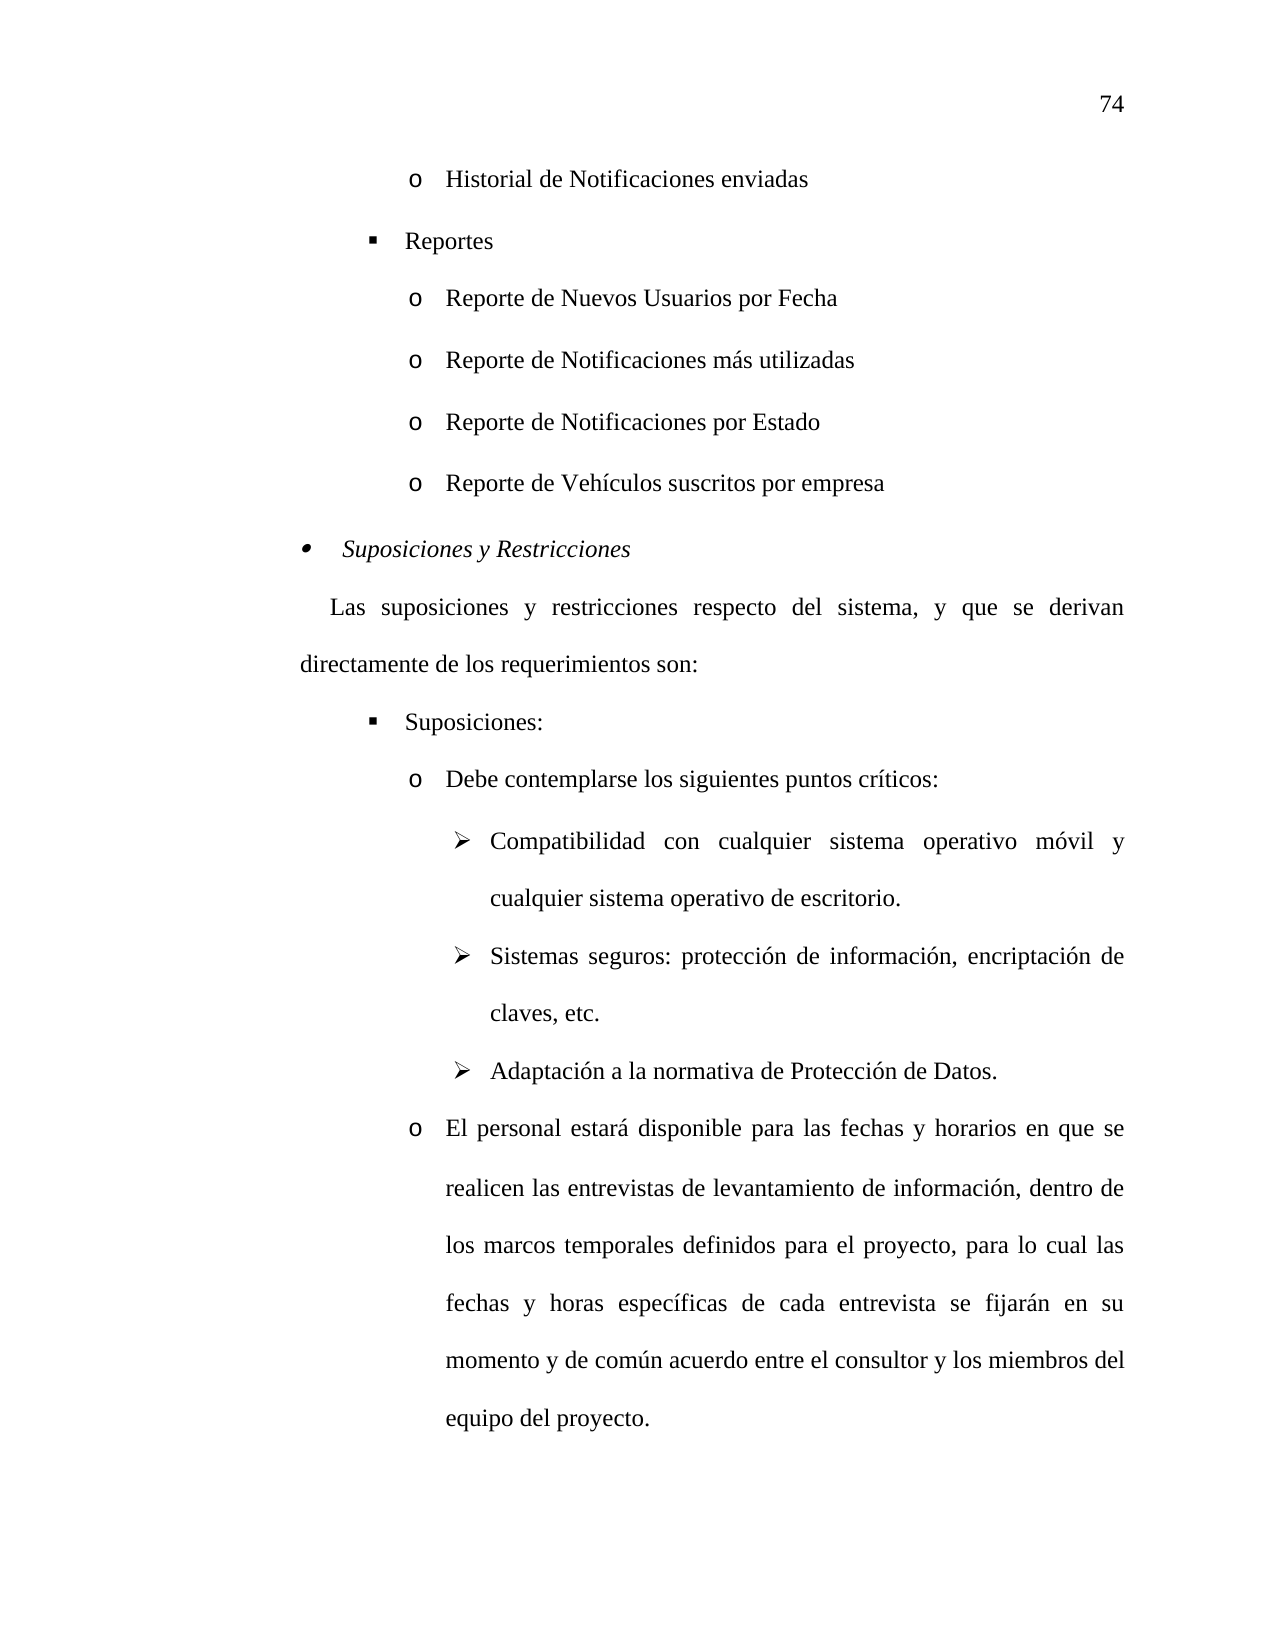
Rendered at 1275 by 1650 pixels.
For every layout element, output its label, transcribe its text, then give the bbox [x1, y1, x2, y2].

list Compatibilidad con cualquier sistema operativo móvil y cualquier sistema operativo de escritorio. [452, 826, 1125, 912]
list Reporte de Vehículos suscritos por empresa [408, 468, 1125, 499]
text Suposiciones y Restricciones [300, 534, 1125, 563]
text Las suposiciones y restricciones respecto del sistema, y que se derivan directamente de los requerimientos son: [300, 592, 1125, 678]
list Reporte de Notificaciones más utilizadas [408, 345, 1125, 376]
list Reportes [367, 226, 1125, 255]
list El personal estará disponible para las fechas y horarios en que se realicen las entrevistas de levantamiento de información, dentro de los marcos temporales definidos para el proyecto, para lo cual las fechas y horas específicas de cada entrevista se fijarán en su momento y de común acuerdo entre el consultor y los miembros del equipo del proyecto. [408, 1113, 1125, 1432]
list Adaptación a la normativa de Protección de Datos. [452, 1056, 1125, 1085]
list Reporte de Notificaciones por Estado [408, 407, 1125, 438]
list Reporte de Nuevos Usuarios por Fecha [408, 283, 1125, 314]
list Sistemas seguros: protección de información, encriptación de claves, etc. [452, 941, 1125, 1027]
list Debe contemplarse los siguientes puntos críticos: [408, 764, 1125, 795]
list Historial de Notificaciones enviadas [408, 164, 1125, 195]
list Suposiciones: [367, 707, 1125, 736]
